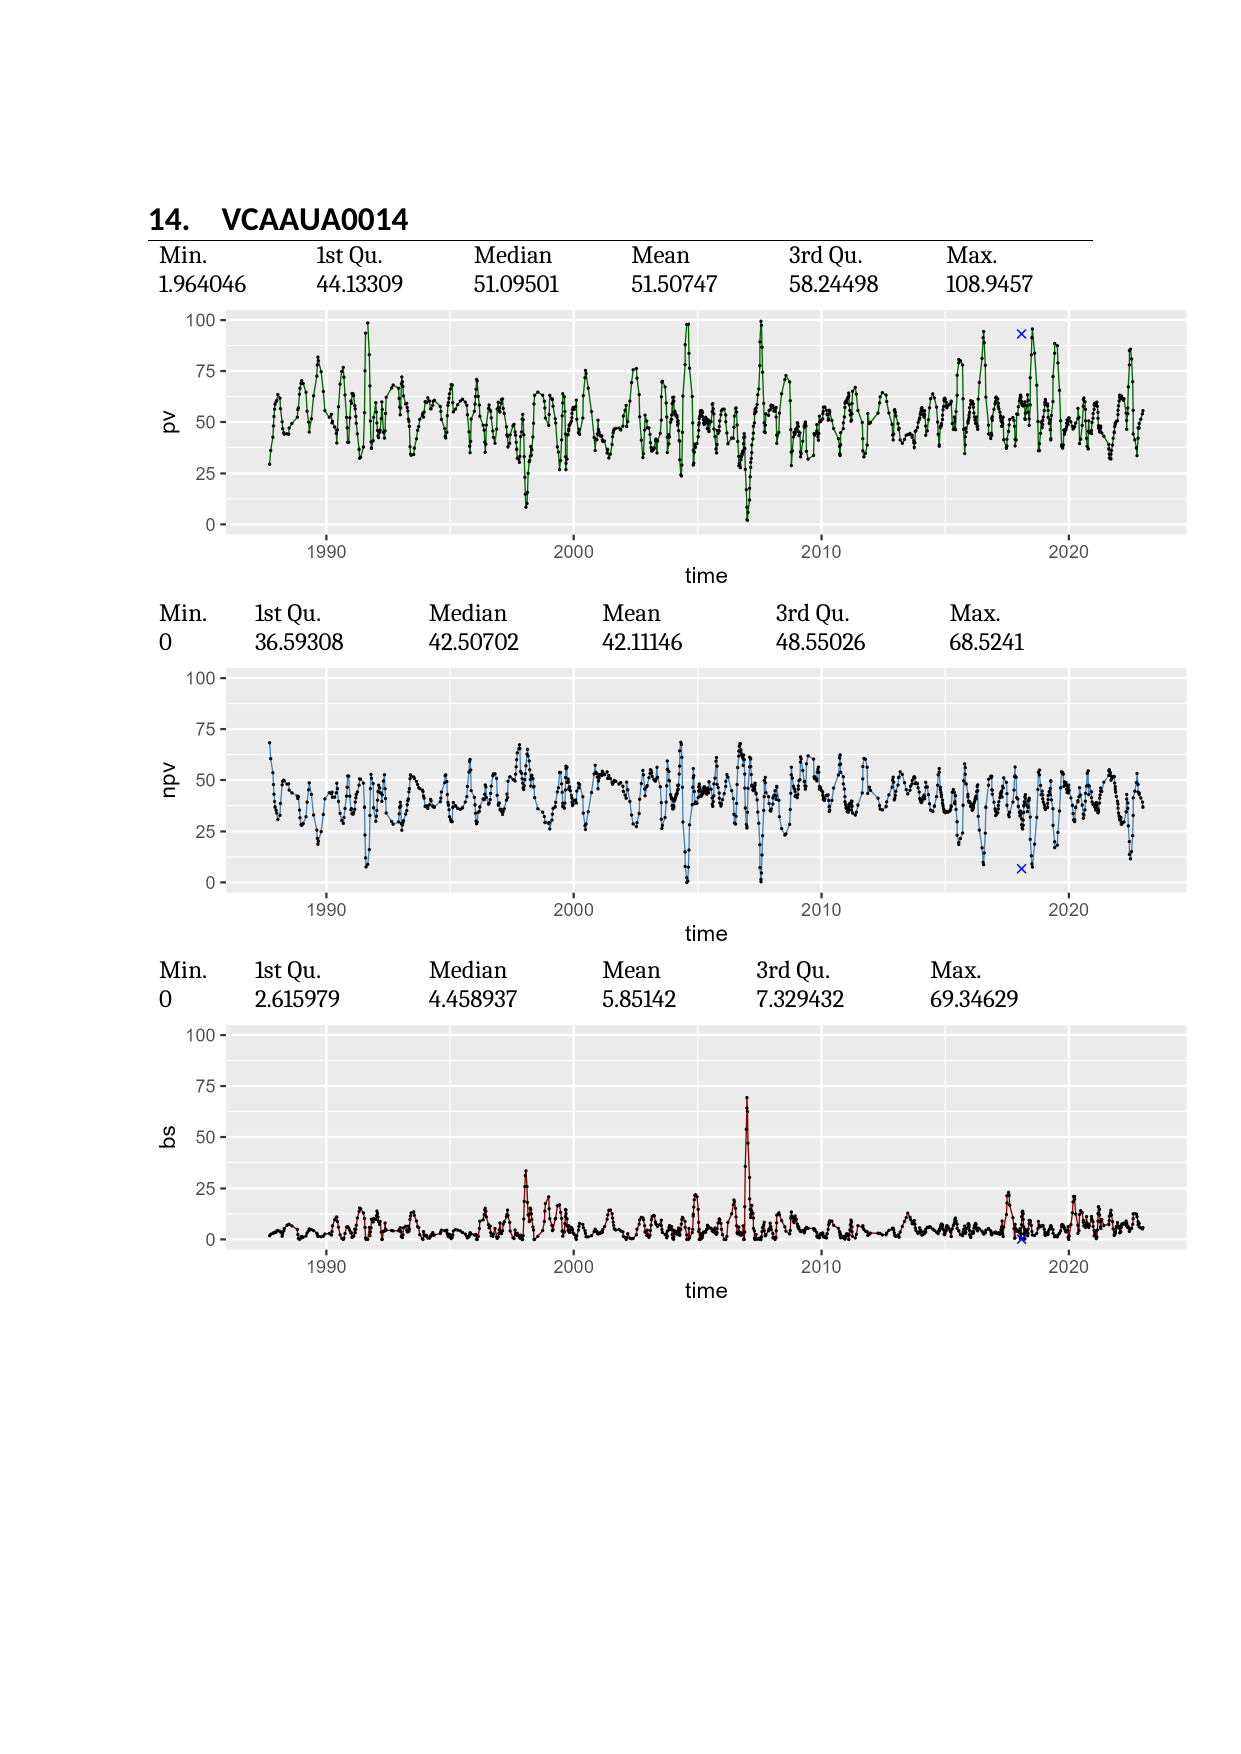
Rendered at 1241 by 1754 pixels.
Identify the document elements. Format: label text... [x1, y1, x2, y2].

table_cell 0 [148, 985, 243, 1013]
table_cell 42.50702 [417, 628, 591, 656]
table_header Max. [938, 599, 1093, 628]
table_cell 108.9457 [935, 270, 1093, 298]
table_header Median [417, 957, 591, 985]
table_cell 36.59308 [244, 628, 417, 656]
table_cell 2.615979 [244, 985, 417, 1013]
table_header Min. [148, 957, 243, 985]
table_cell 0 [148, 628, 243, 656]
table_cell 4.458937 [417, 985, 591, 1013]
table_header Median [463, 241, 620, 270]
picture [147, 656, 1198, 957]
table_cell 42.11146 [591, 628, 764, 656]
table_cell 69.34629 [919, 985, 1093, 1013]
table_header 1st Qu. [244, 957, 417, 985]
table_cell 7.329432 [745, 985, 919, 1013]
table_header Min. [148, 241, 305, 270]
table_header 3rd Qu. [745, 957, 919, 985]
table_cell 48.55026 [765, 628, 938, 656]
table_header Mean [591, 599, 764, 628]
table_header 3rd Qu. [765, 599, 938, 628]
table_cell 51.09501 [463, 270, 620, 298]
table_header 1st Qu. [244, 599, 417, 628]
table_header Max. [935, 241, 1093, 270]
picture [147, 1013, 1198, 1314]
picture [147, 298, 1198, 599]
table_header Min. [148, 599, 243, 628]
table_cell 1.964046 [148, 270, 305, 298]
table_header 3rd Qu. [778, 241, 935, 270]
table_header Median [417, 599, 591, 628]
subtitle VCAAUA0014 [148, 198, 1093, 240]
table_cell 51.50747 [620, 270, 778, 298]
table_cell 68.5241 [938, 628, 1093, 656]
table_cell 44.13309 [305, 270, 462, 298]
table_header 1st Qu. [305, 241, 462, 270]
table_header Mean [620, 241, 778, 270]
table_header Mean [591, 957, 745, 985]
table_header Max. [919, 957, 1093, 985]
table_cell 5.85142 [591, 985, 745, 1013]
table_cell 58.24498 [778, 270, 935, 298]
